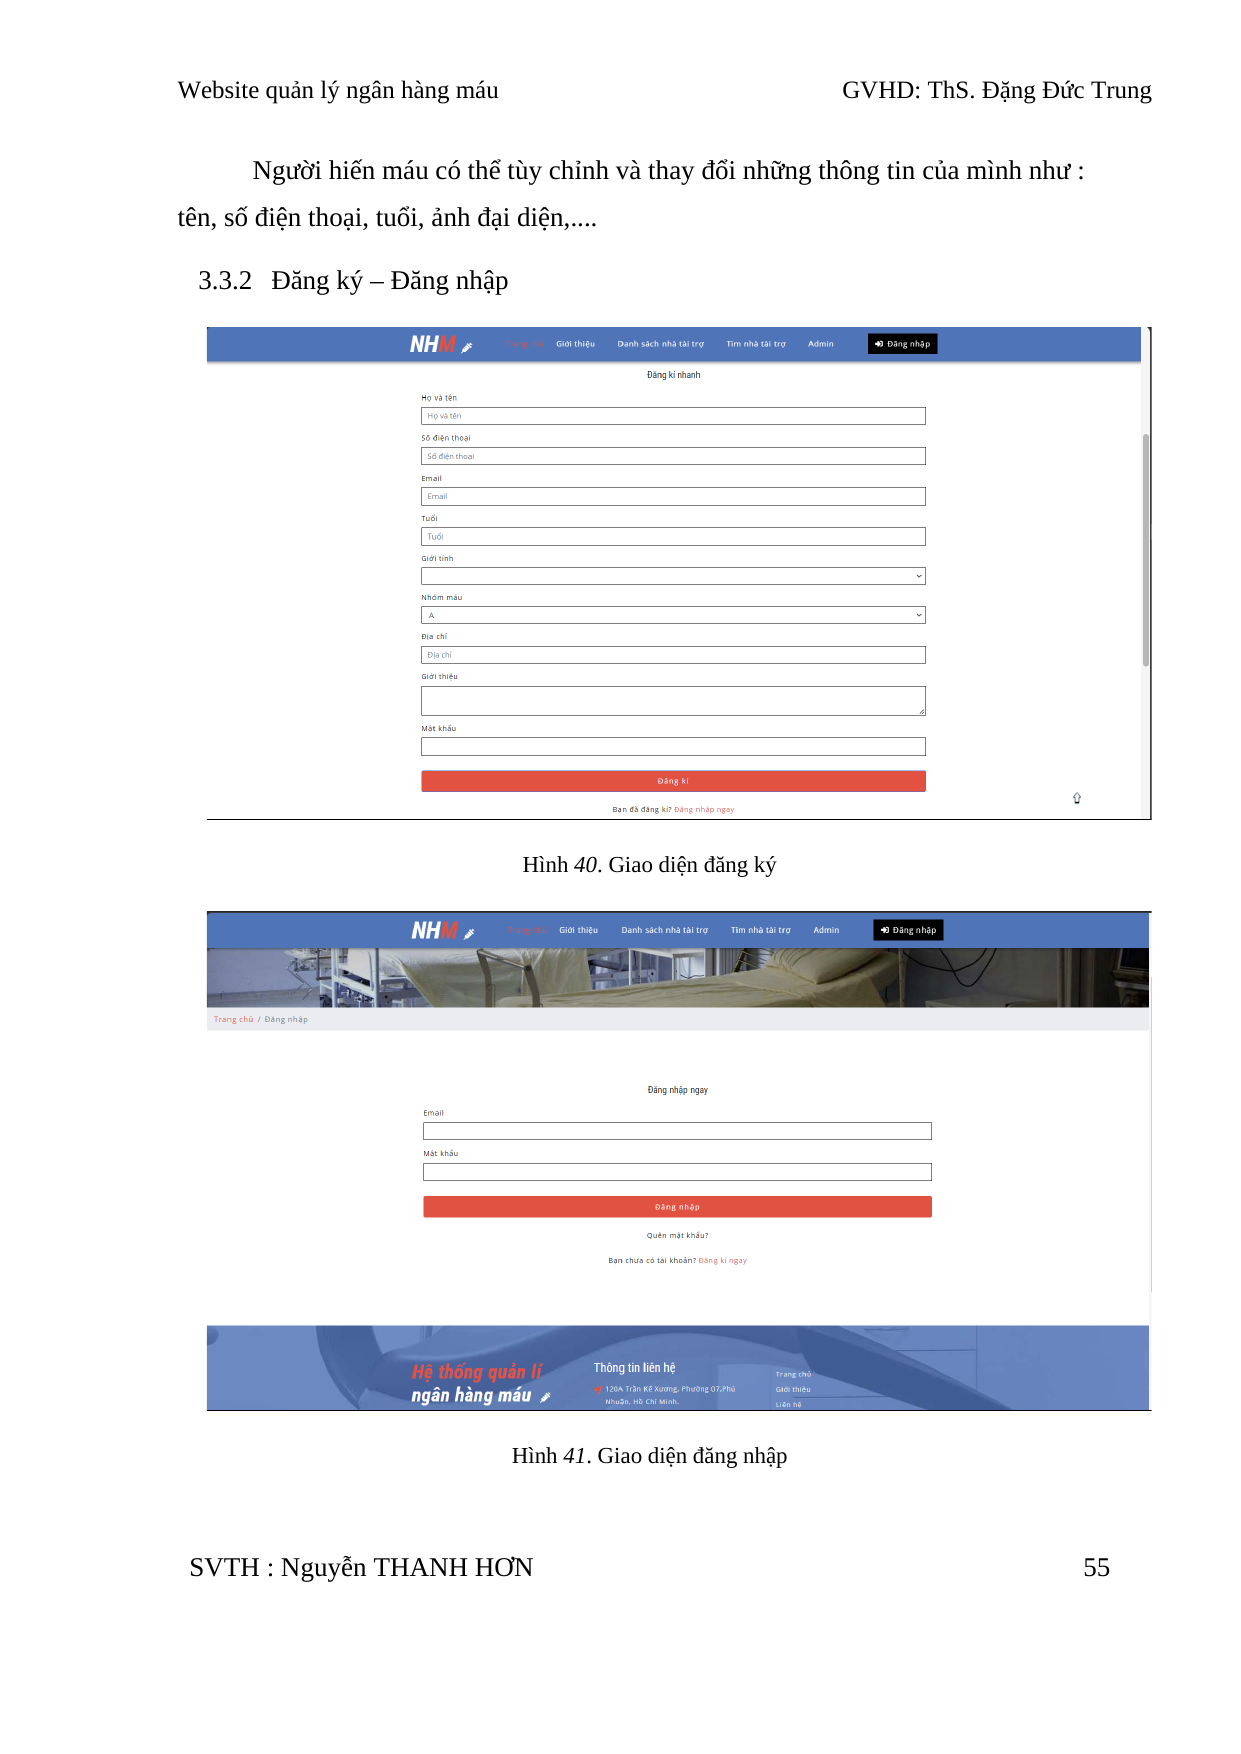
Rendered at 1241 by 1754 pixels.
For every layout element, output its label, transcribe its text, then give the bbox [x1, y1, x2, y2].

picture [206, 911, 1152, 1411]
picture [206, 327, 1152, 820]
text Hình 40. Giao diện đăng ký [177, 851, 1122, 878]
text Hình 41. Giao diện đăng nhập [177, 1442, 1122, 1469]
subtitle Đăng ký – Đăng nhập [252, 264, 1122, 295]
text Người hiến máu có thể tùy chỉnh và thay đổi những thông tin của mình như : tên, số điện thoại, tuổi, ảnh đại diện,.... [177, 154, 1122, 232]
